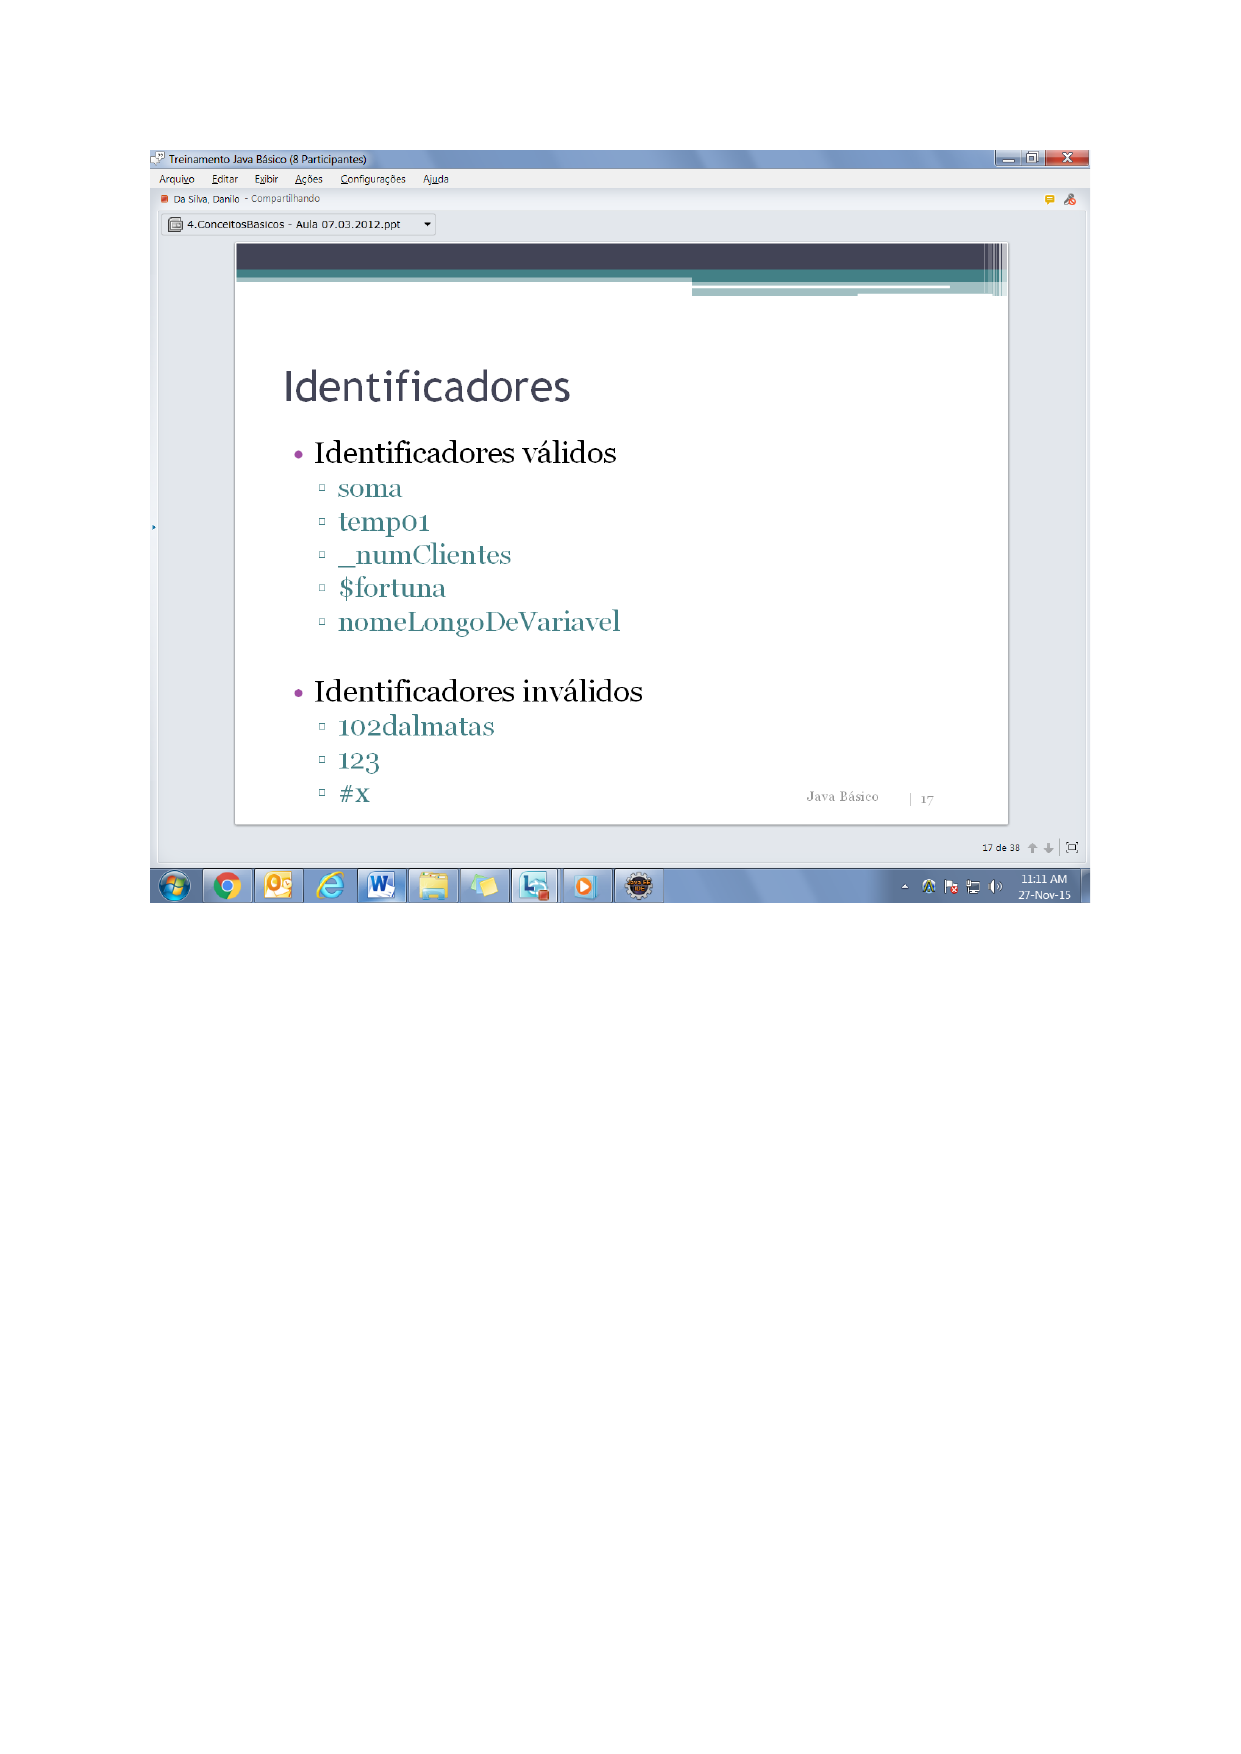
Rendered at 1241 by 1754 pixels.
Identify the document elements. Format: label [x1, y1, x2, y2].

picture [150, 150, 1091, 903]
